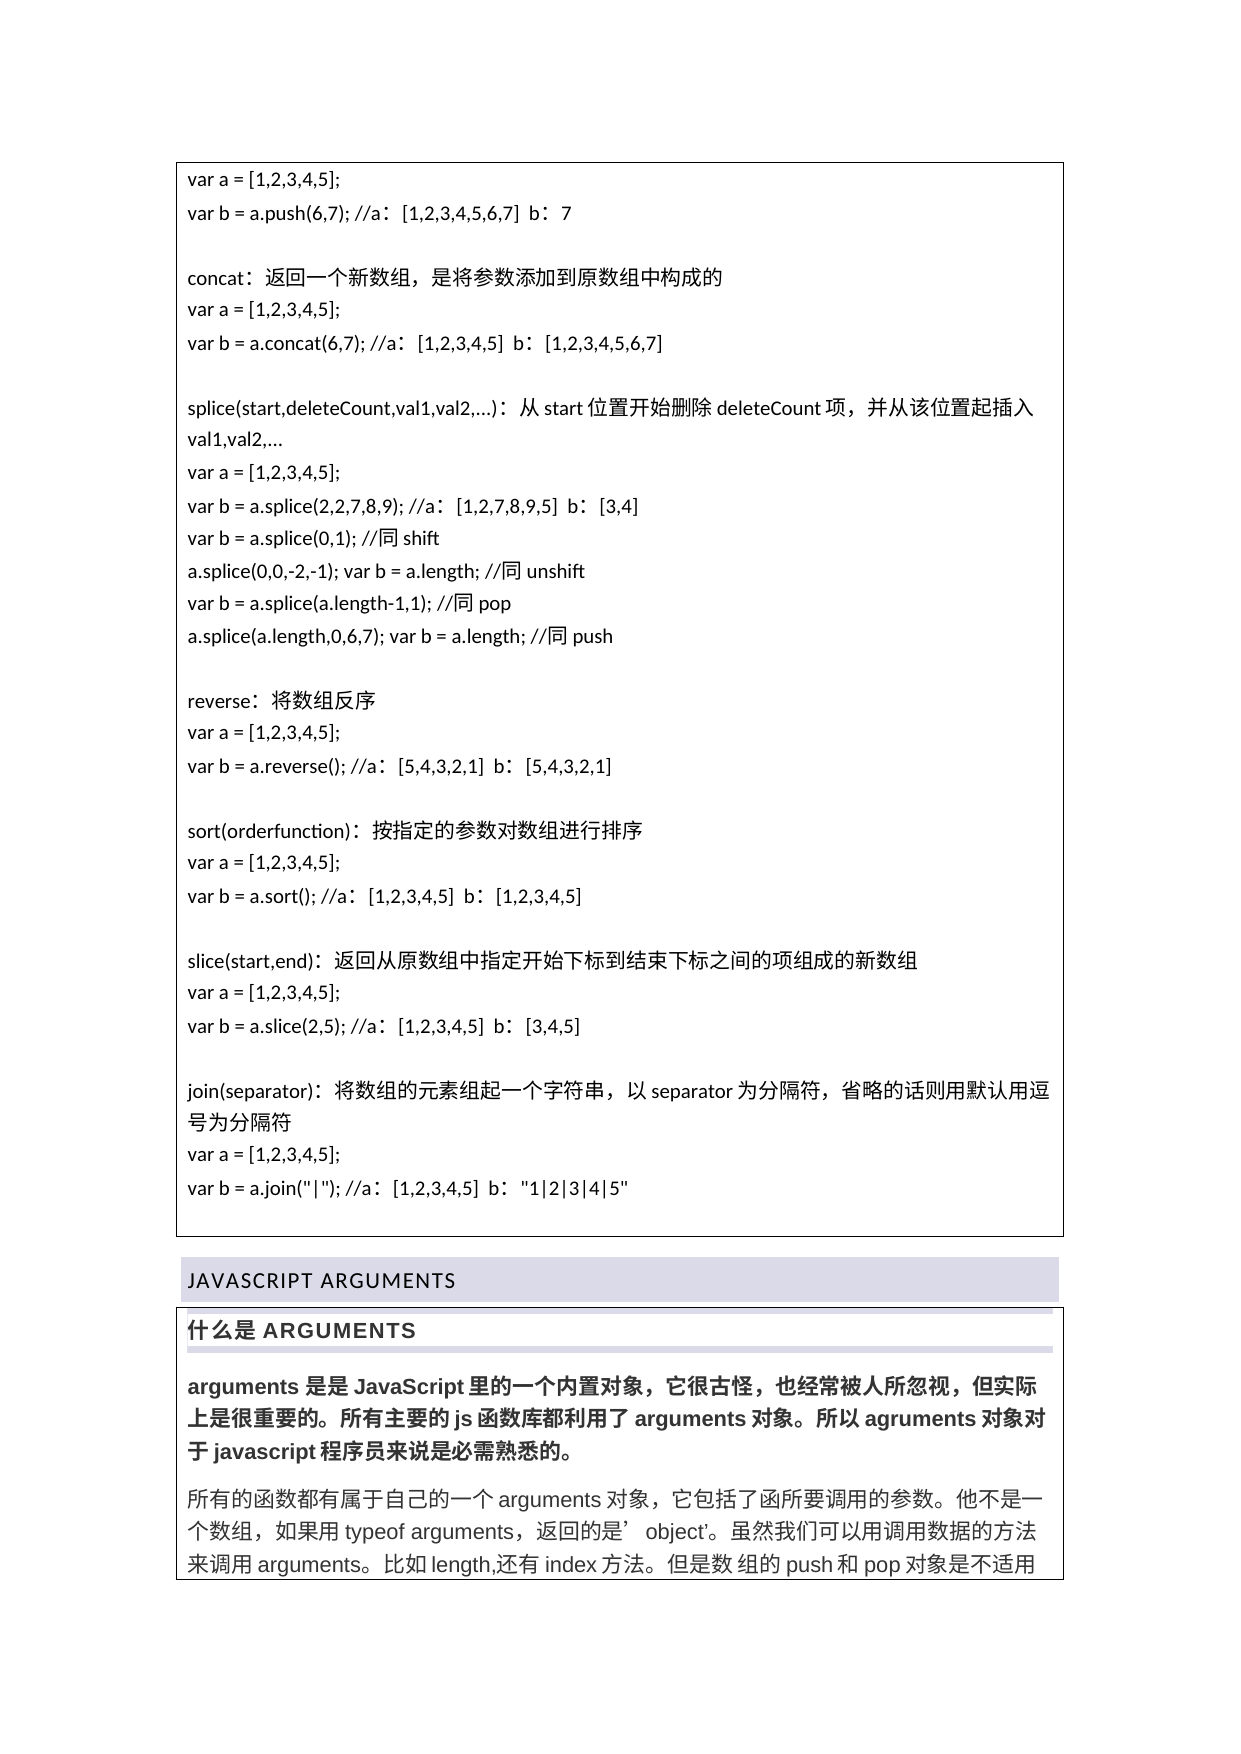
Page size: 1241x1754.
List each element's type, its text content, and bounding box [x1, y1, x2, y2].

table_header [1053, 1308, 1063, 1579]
subtitle javascript arguments [188, 1264, 1053, 1296]
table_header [177, 163, 1063, 1236]
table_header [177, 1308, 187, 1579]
